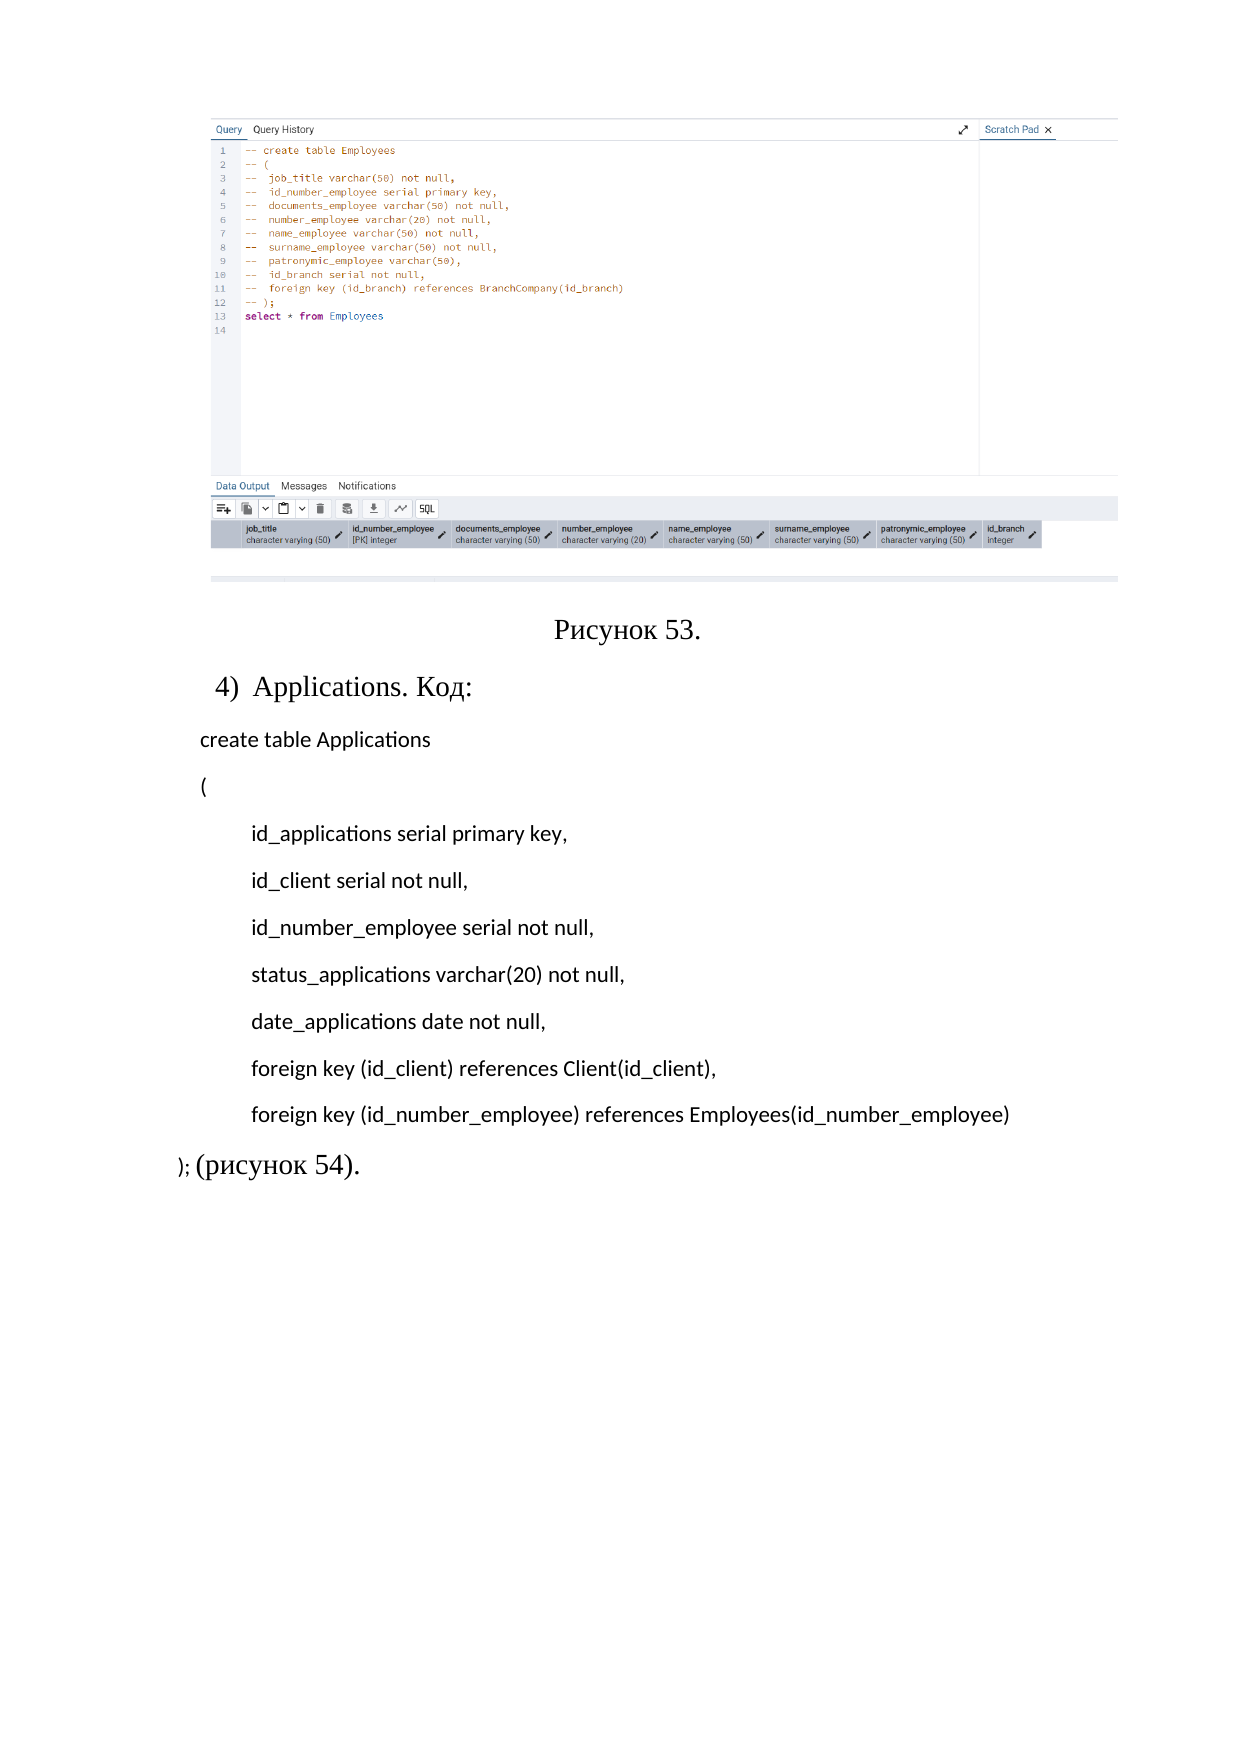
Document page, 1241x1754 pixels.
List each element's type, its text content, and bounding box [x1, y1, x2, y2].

text ( [177, 772, 1152, 801]
picture [210, 118, 1118, 582]
text ); (рисунок 54). [177, 1147, 1078, 1181]
text Рисунок 53. [177, 612, 1078, 646]
text status_applications varchar(20) not null, [177, 960, 1152, 988]
text create table Applications [177, 726, 1152, 754]
text id_client serial not null, [177, 866, 1152, 894]
text id_number_employee serial not null, [177, 913, 1152, 941]
text date_applications date not null, [177, 1007, 1152, 1035]
text foreign key (id_number_employee) references Employees(id_number_employee) [177, 1101, 1152, 1129]
list Applications. Код: [215, 669, 1078, 703]
text foreign key (id_client) references Client(id_client), [177, 1054, 1152, 1082]
text id_applications serial primary key, [177, 819, 1152, 847]
